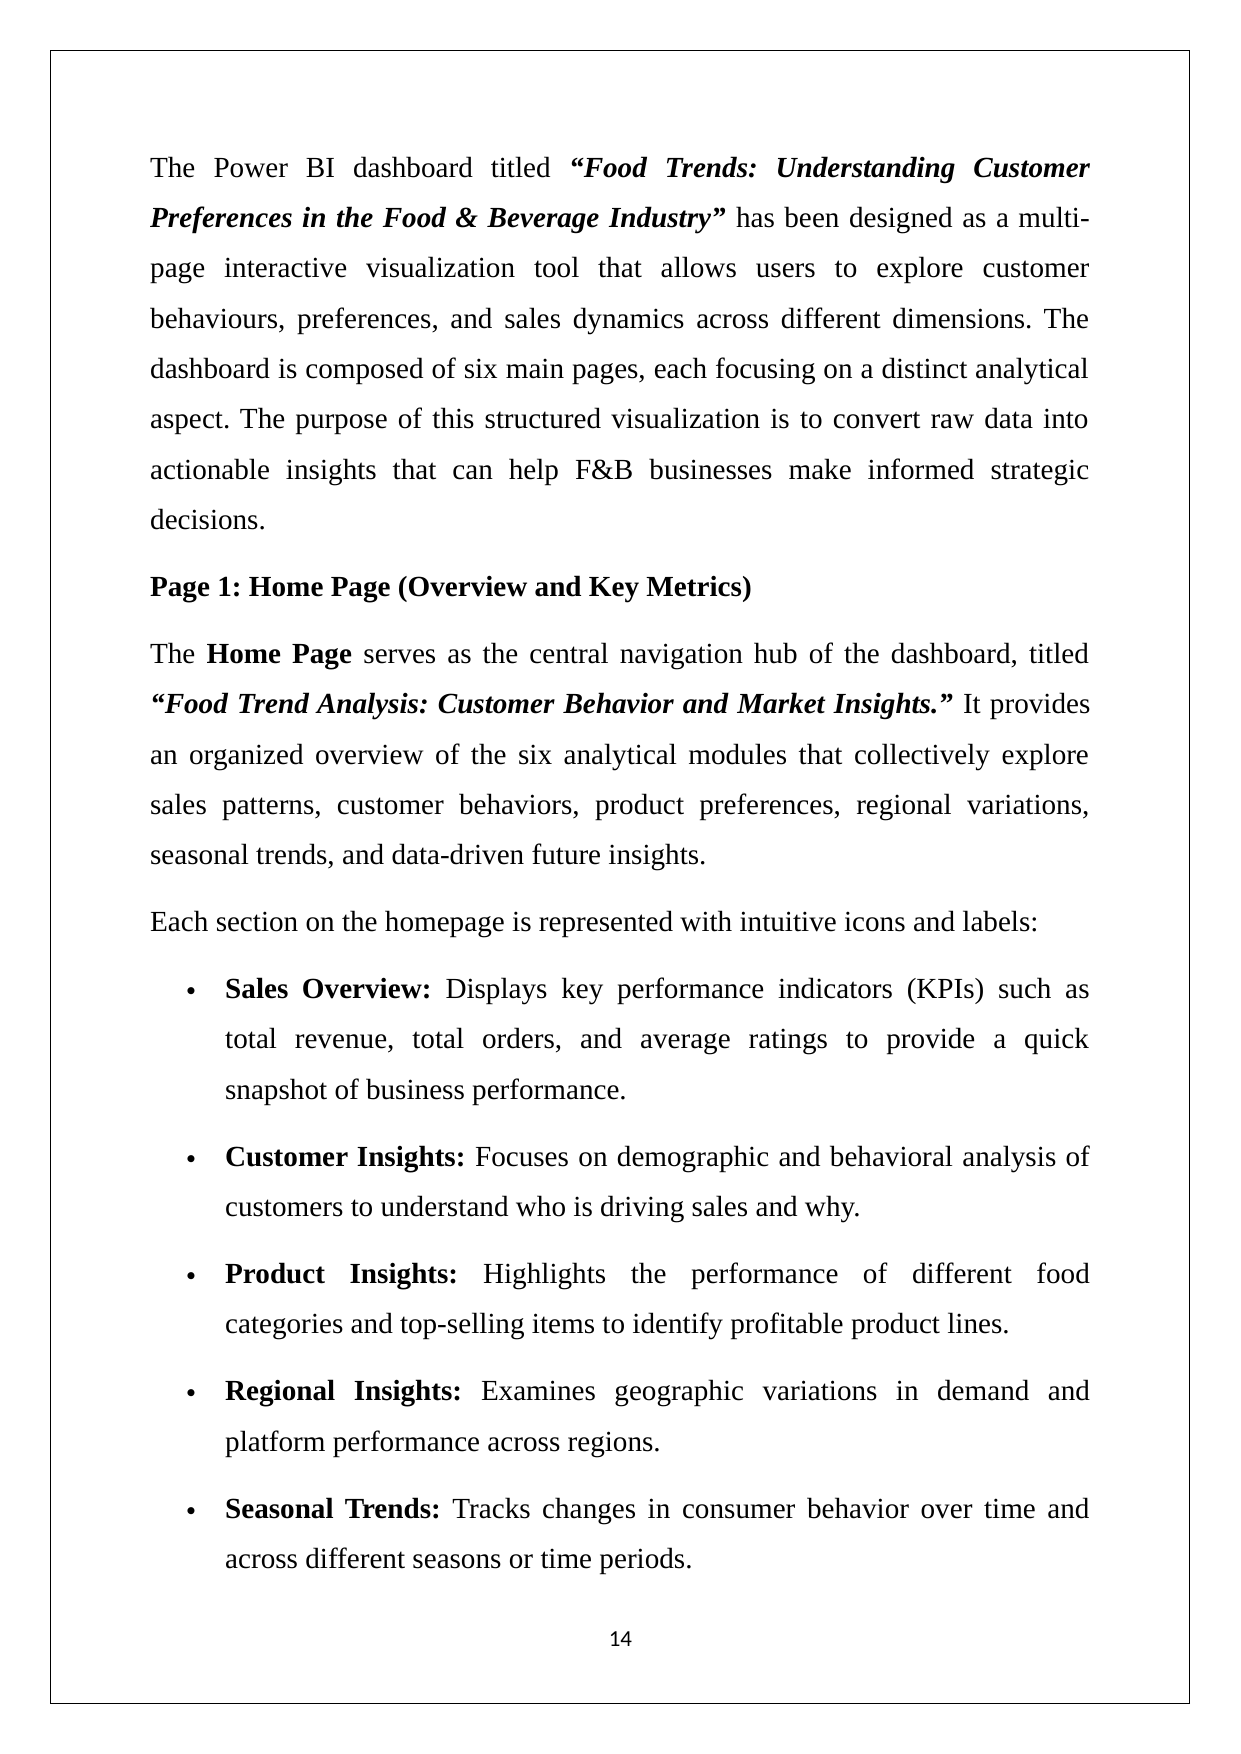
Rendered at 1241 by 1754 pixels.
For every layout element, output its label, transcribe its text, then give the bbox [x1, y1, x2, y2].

text Each section on the homepage is represented with intuitive icons and labels: [150, 904, 1090, 938]
list Sales Overview: Displays key performance indicators (KPIs) such as total revenue, total orders, and average ratings to provide a quick snapshot of business performance. [187, 971, 1090, 1106]
list Regional Insights: Examines geographic variations in demand and platform performance across regions. [187, 1373, 1090, 1457]
text The Home Page serves as the central navigation hub of the dashboard, titled “Food Trend Analysis: Customer Behavior and Market Insights.” It provides an organized overview of the six analytical modules that collectively explore sales patterns, customer behaviors, product preferences, regional variations, seasonal trends, and data-driven future insights. [150, 636, 1090, 871]
list Customer Insights: Focuses on demographic and behavioral analysis of customers to understand who is driving sales and why. [187, 1139, 1090, 1223]
text The Power BI dashboard titled “Food Trends: Understanding Customer Preferences in the Food & Beverage Industry” has been designed as a multi-page interactive visualization tool that allows users to explore customer behaviours, preferences, and sales dynamics across different dimensions. The dashboard is composed of six main pages, each focusing on a distinct analytical aspect. The purpose of this structured visualization is to convert raw data into actionable insights that can help F&B businesses make informed strategic decisions. [150, 150, 1090, 536]
text Page 1: Home Page (Overview and Key Metrics) [150, 569, 1090, 603]
list Product Insights: Highlights the performance of different food categories and top-selling items to identify profitable product lines. [187, 1256, 1090, 1340]
list Seasonal Trends: Tracks changes in consumer behavior over time and across different seasons or time periods. [187, 1491, 1090, 1575]
